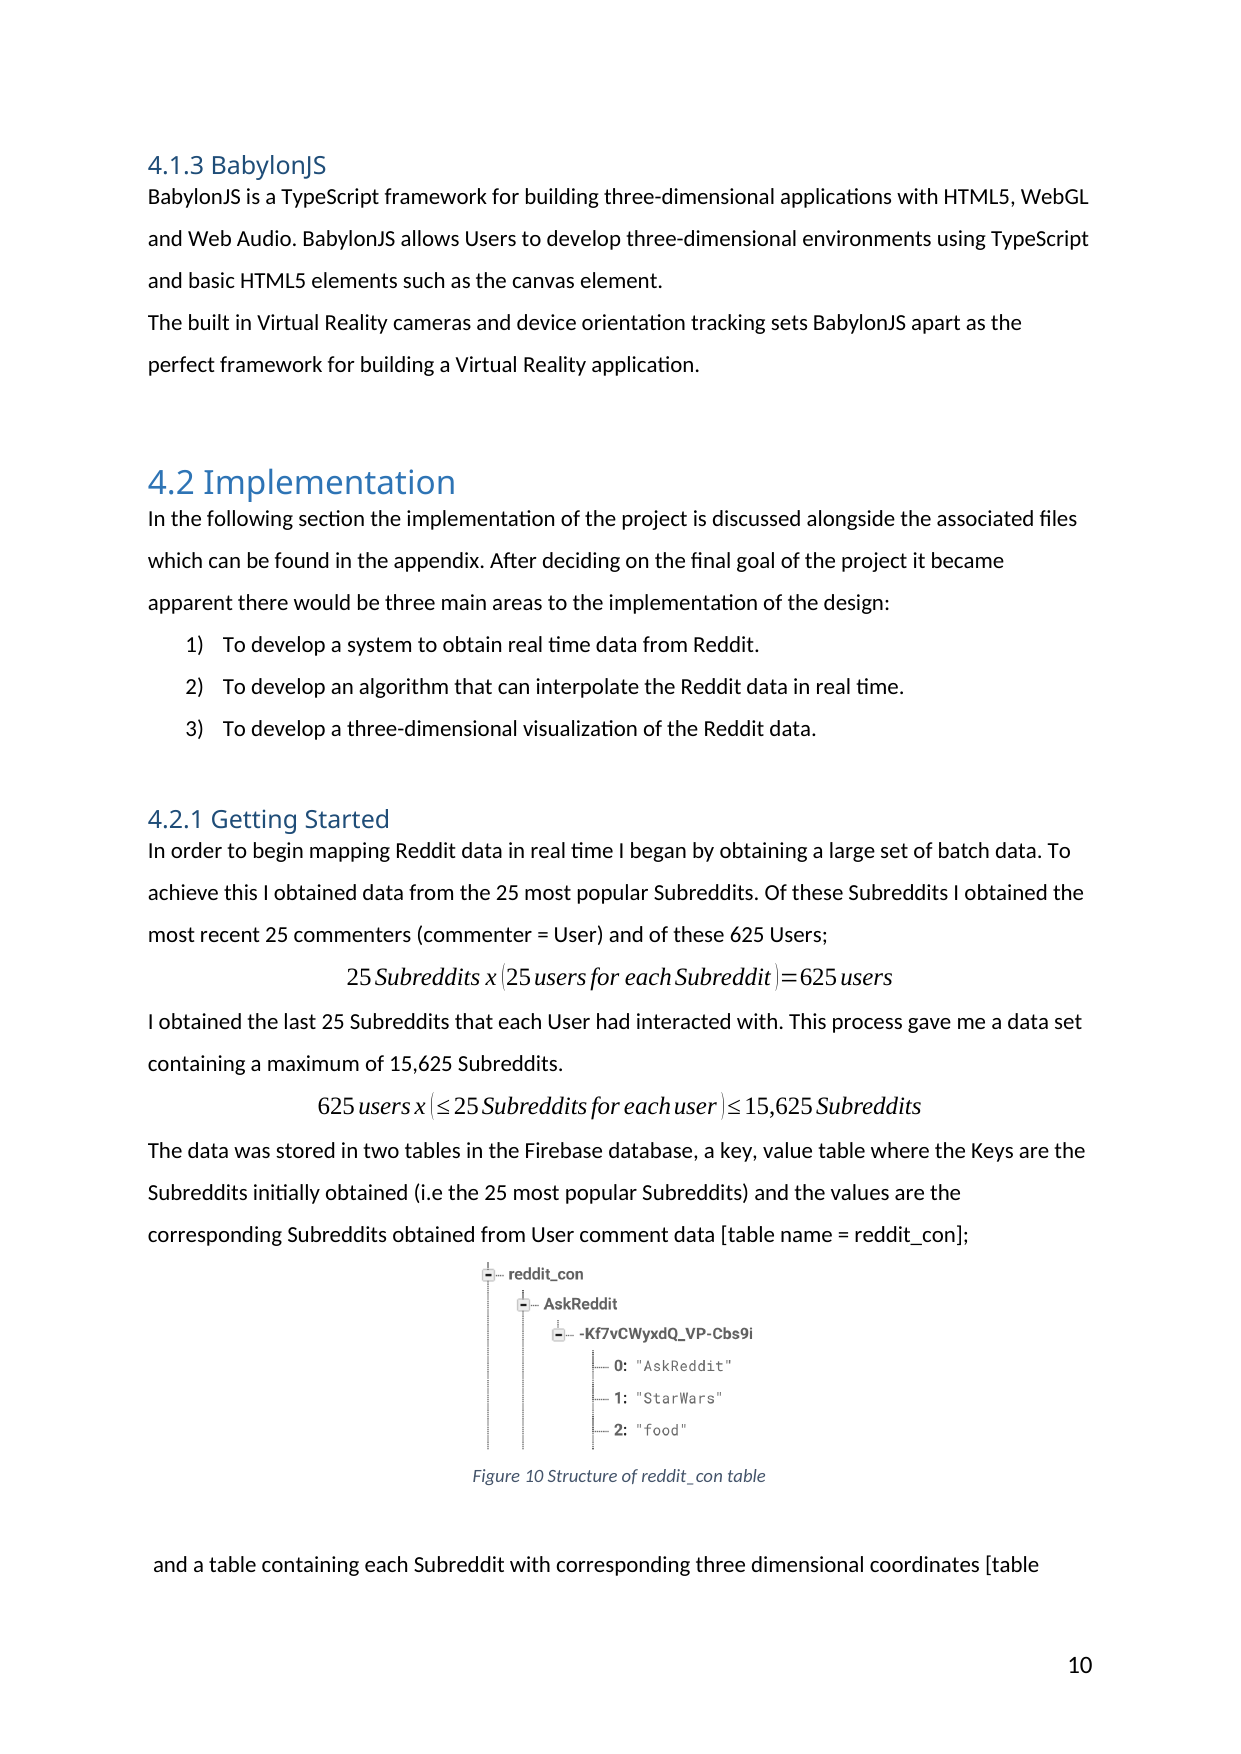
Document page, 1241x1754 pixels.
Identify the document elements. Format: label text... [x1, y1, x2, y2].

subtitle 4.2.1 Getting Started [148, 802, 1092, 836]
text The data was stored in two tables in the Firebase database, a key, value table where the Keys are the Subreddits initially obtained (i.e the 25 most popular Subreddits) and the values are the corresponding Subreddits obtained from User comment data [table name = reddit_con]; [148, 1136, 1092, 1248]
text BabylonJS is a TypeScript framework for building three-dimensional applications with HTML5, WebGL and Web Audio. BabylonJS allows Users to develop three-dimensional environments using TypeScript and basic HTML5 elements such as the canvas element. [148, 182, 1092, 294]
text I obtained the last 25 Subreddits that each User had interacted with. This process gave me a data set containing a maximum of 15,625 Subreddits. [148, 1007, 1092, 1077]
list To develop a system to obtain real time data from Reddit. [185, 630, 1092, 658]
text In order to begin mapping Reddit data in real time I began by obtaining a large set of batch data. To achieve this I obtained data from the 25 most popular Subreddits. Of these Subreddits I obtained the most recent 25 commenters (commenter = User) and of these 625 Users; [148, 836, 1092, 948]
list To develop an algorithm that can interpolate the Reddit data in real time. [185, 672, 1092, 700]
subtitle 4.1.3 BabylonJS [148, 148, 1092, 182]
list To develop a three-dimensional visualization of the Reddit data. [185, 714, 1092, 742]
subtitle 4.2 Implementation [148, 459, 1092, 504]
text In the following section the implementation of the project is discussed alongside the associated files which can be found in the appendix. After deciding on the final goal of the project it became apparent there would be three main areas to the implementation of the design: [148, 504, 1092, 616]
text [148, 1550, 1092, 1578]
text The built in Virtual Reality cameras and device orientation tracking sets BabylonJS apart as the perfect framework for building a Virtual Reality application. [148, 308, 1092, 378]
picture [468, 1262, 772, 1450]
